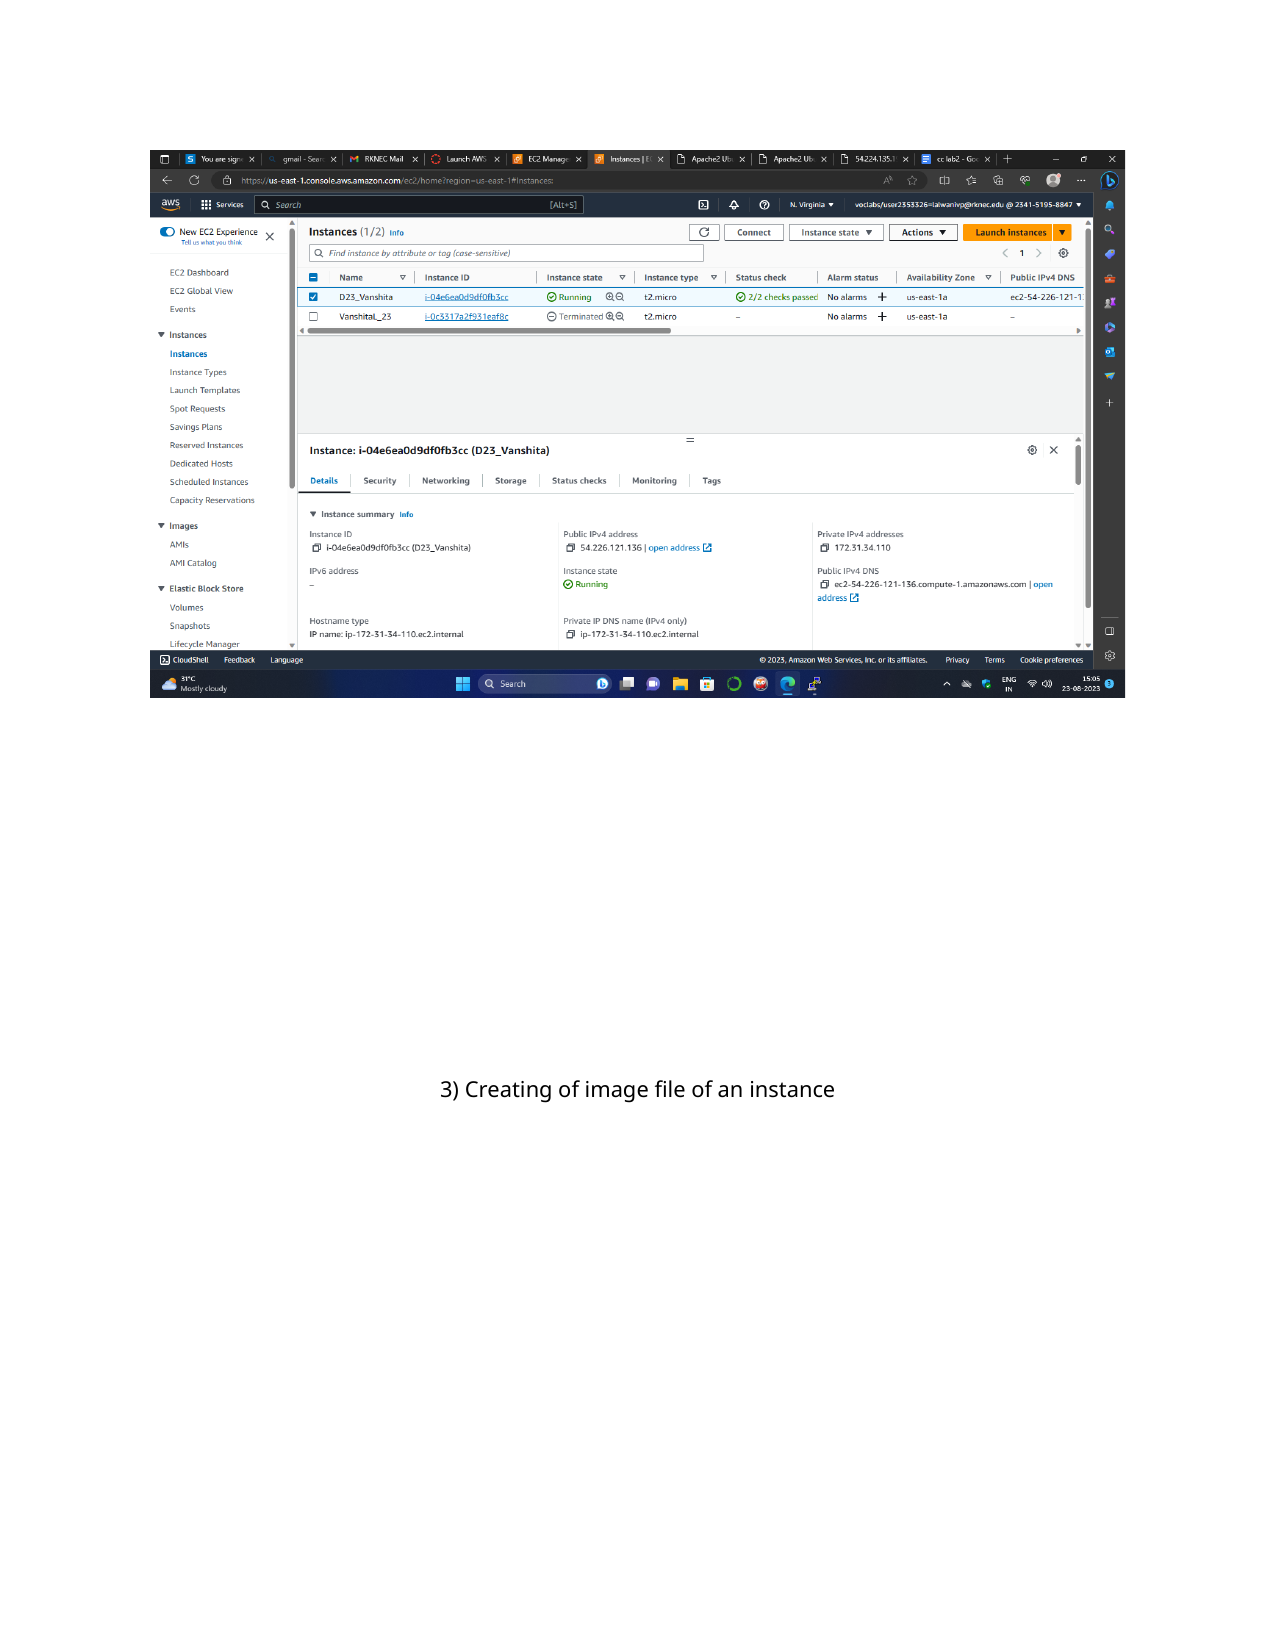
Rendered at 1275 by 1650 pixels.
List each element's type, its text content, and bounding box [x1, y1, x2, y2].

text 3) Creating of image file of an instance [150, 1074, 1125, 1103]
picture [150, 150, 1125, 698]
